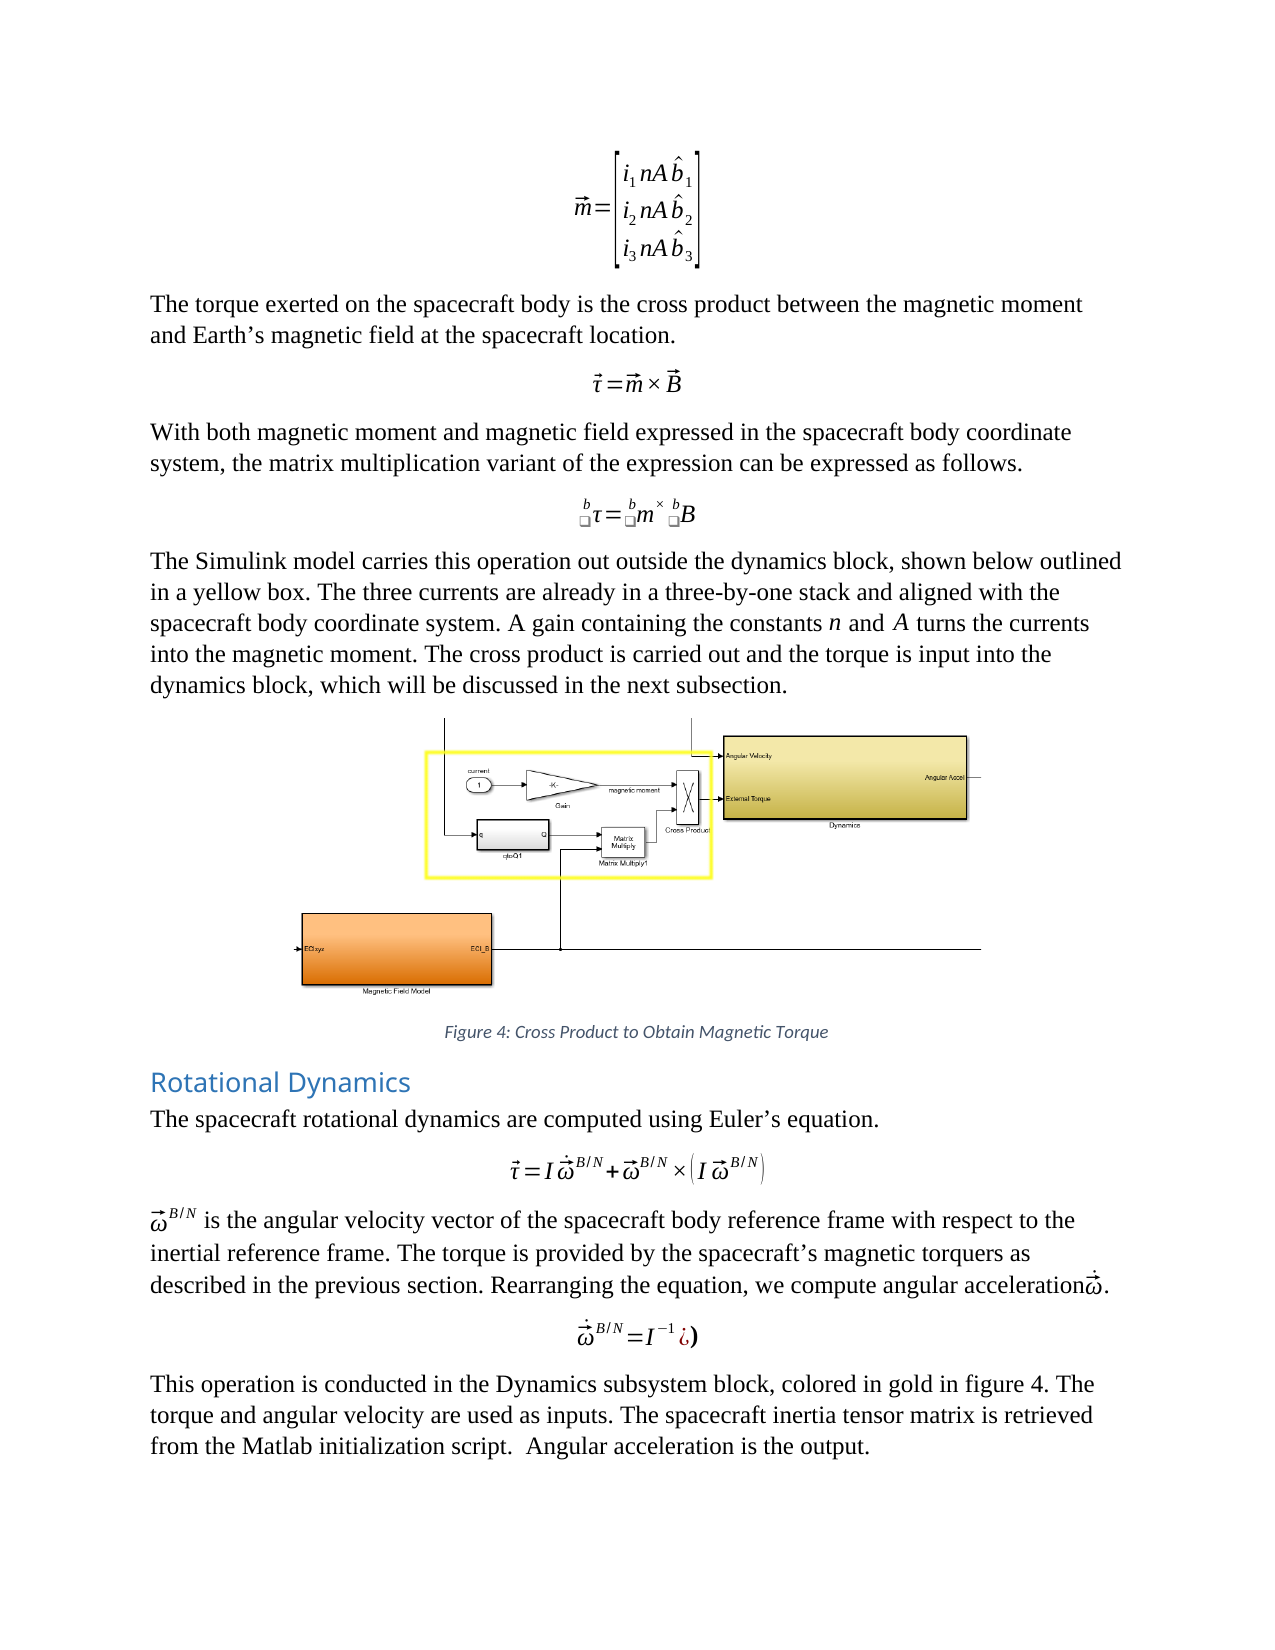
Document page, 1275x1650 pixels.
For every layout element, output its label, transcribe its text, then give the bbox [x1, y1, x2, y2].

text Figure 4: Cross Product to Obtain Magnetic Torque [150, 1020, 1125, 1043]
text This operation is conducted in the Dynamics subsystem block, colored in gold in figure 4. The torque and angular velocity are used as inputs. The spacecraft inertia tensor matrix is retrieved from the Matlab initialization script. Angular acceleration is the output. [150, 1369, 1125, 1460]
subtitle Rotational Dynamics [150, 1064, 1125, 1101]
text ) [150, 1319, 1125, 1350]
picture [293, 718, 982, 1002]
text With both magnetic moment and magnetic field expressed in the spacecraft body coordinate system, the matrix multiplication variant of the expression can be expressed as follows. [150, 417, 1125, 477]
text is the angular velocity vector of the spacecraft body reference frame with respect to the inertial reference frame. The torque is provided by the spacecraft’s magnetic torquers as described in the previous section. Rearranging the equation, we compute angular acceleration. [150, 1205, 1125, 1300]
text The spacecraft rotational dynamics are computed using Euler’s equation. [150, 1104, 1125, 1132]
text The Simulink model carries this operation out outside the dynamics block, shown below outlined in a yellow box. The three currents are already in a three-by-one stack and aligned with the spacecraft body coordinate system. A gain containing the constants and turns the currents into the magnetic moment. The cross product is carried out and the torque is input into the dynamics block, which will be discussed in the next subsection. [150, 546, 1125, 699]
text The torque exerted on the spacecraft body is the cross product between the magnetic moment and Earth’s magnetic field at the spacecraft location. [150, 289, 1125, 349]
